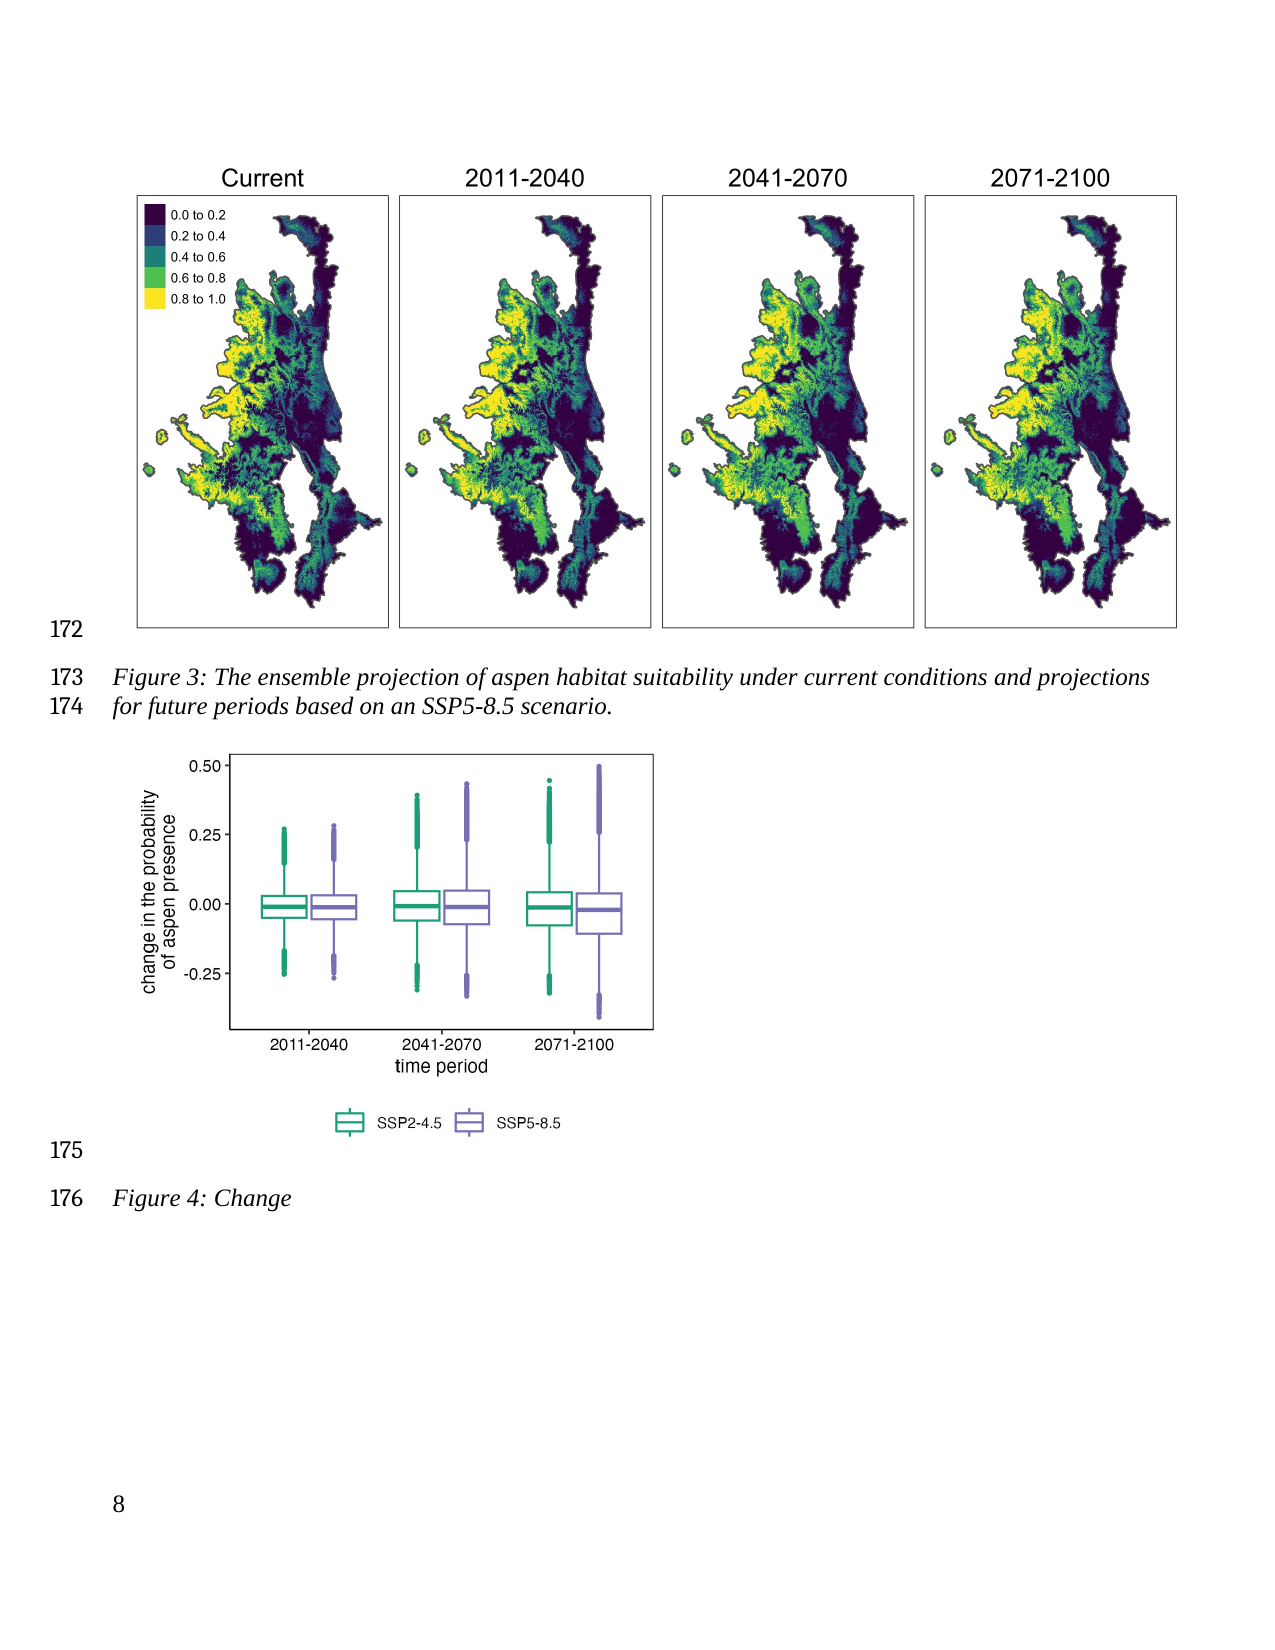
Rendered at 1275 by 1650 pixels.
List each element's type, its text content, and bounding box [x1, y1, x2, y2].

picture [131, 150, 1182, 638]
picture [131, 745, 663, 1159]
text Figure 3: The ensemble projection of aspen habitat suitability under current conditions and projections for future periods based on an SSP5-8.5 scenario. [112, 662, 1162, 720]
text Figure 4: Change [112, 1183, 1162, 1212]
